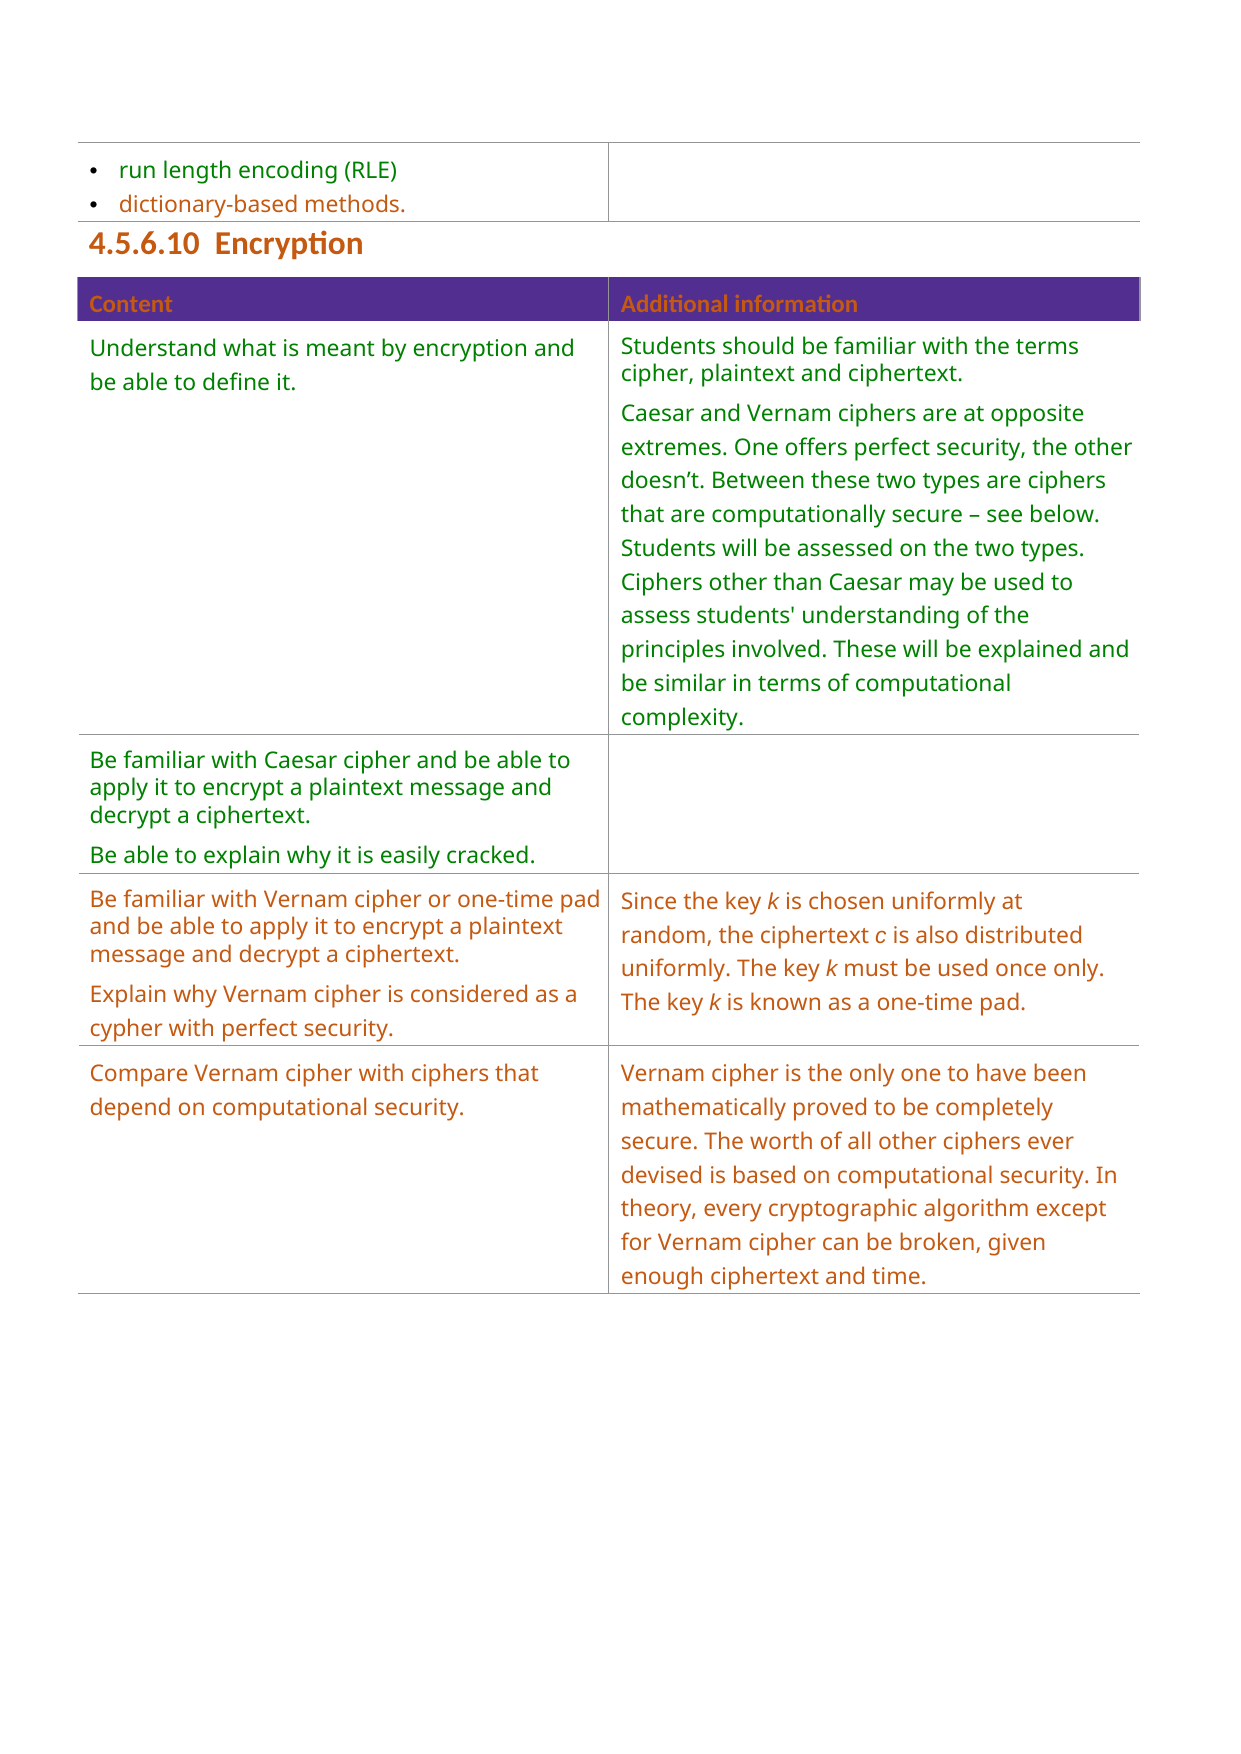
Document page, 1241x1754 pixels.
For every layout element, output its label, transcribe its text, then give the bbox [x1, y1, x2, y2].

table_cell Compare Vernam cipher with ciphers that depend on computational security. [78, 1046, 608, 1293]
table_cell Understand what is meant by encryption and be able to define it. [78, 321, 608, 734]
table_cell [609, 734, 1140, 873]
table_cell Vernam cipher is the only one to have been mathematically proved to be completely secure. The worth of all other ciphers ever devised is based on computational security. In theory, every cryptographic algorithm except for Vernam cipher can be broken, given enough ciphertext and time. [609, 1045, 1140, 1293]
table_header Content [78, 277, 608, 321]
table_header Additional information [609, 277, 1139, 321]
table_cell [609, 143, 1140, 221]
subtitle 4.5.6.10 Encryption [88, 222, 1152, 263]
table_cell Be familiar with Caesar cipher and be able to apply it to encrypt a plaintext message and decrypt a ciphertext. Be able to explain why it is easily cracked. [78, 735, 608, 873]
table_cell Since the key k is chosen uniformly at random, the ciphertext c is also distributed uniformly. The key k must be used once only. The key k is known as a one-time pad. [609, 873, 1140, 1045]
table_cell Be familiar with Vernam cipher or one-time pad and be able to apply it to encrypt a plaintext message and decrypt a ciphertext. Explain why Vernam cipher is considered as a cypher with perfect security. [78, 874, 608, 1045]
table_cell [78, 143, 608, 221]
table_cell Students should be familiar with the terms cipher, plaintext and ciphertext. Caesar and Vernam ciphers are at opposite extremes. One offers perfect security, the other doesn’t. Between these two types are ciphers that are computationally secure – see below. Students will be assessed on the two types. Ciphers other than Caesar may be used to assess students' understanding of the principles involved. These will be explained and be similar in terms of computational complexity. [609, 321, 1140, 734]
